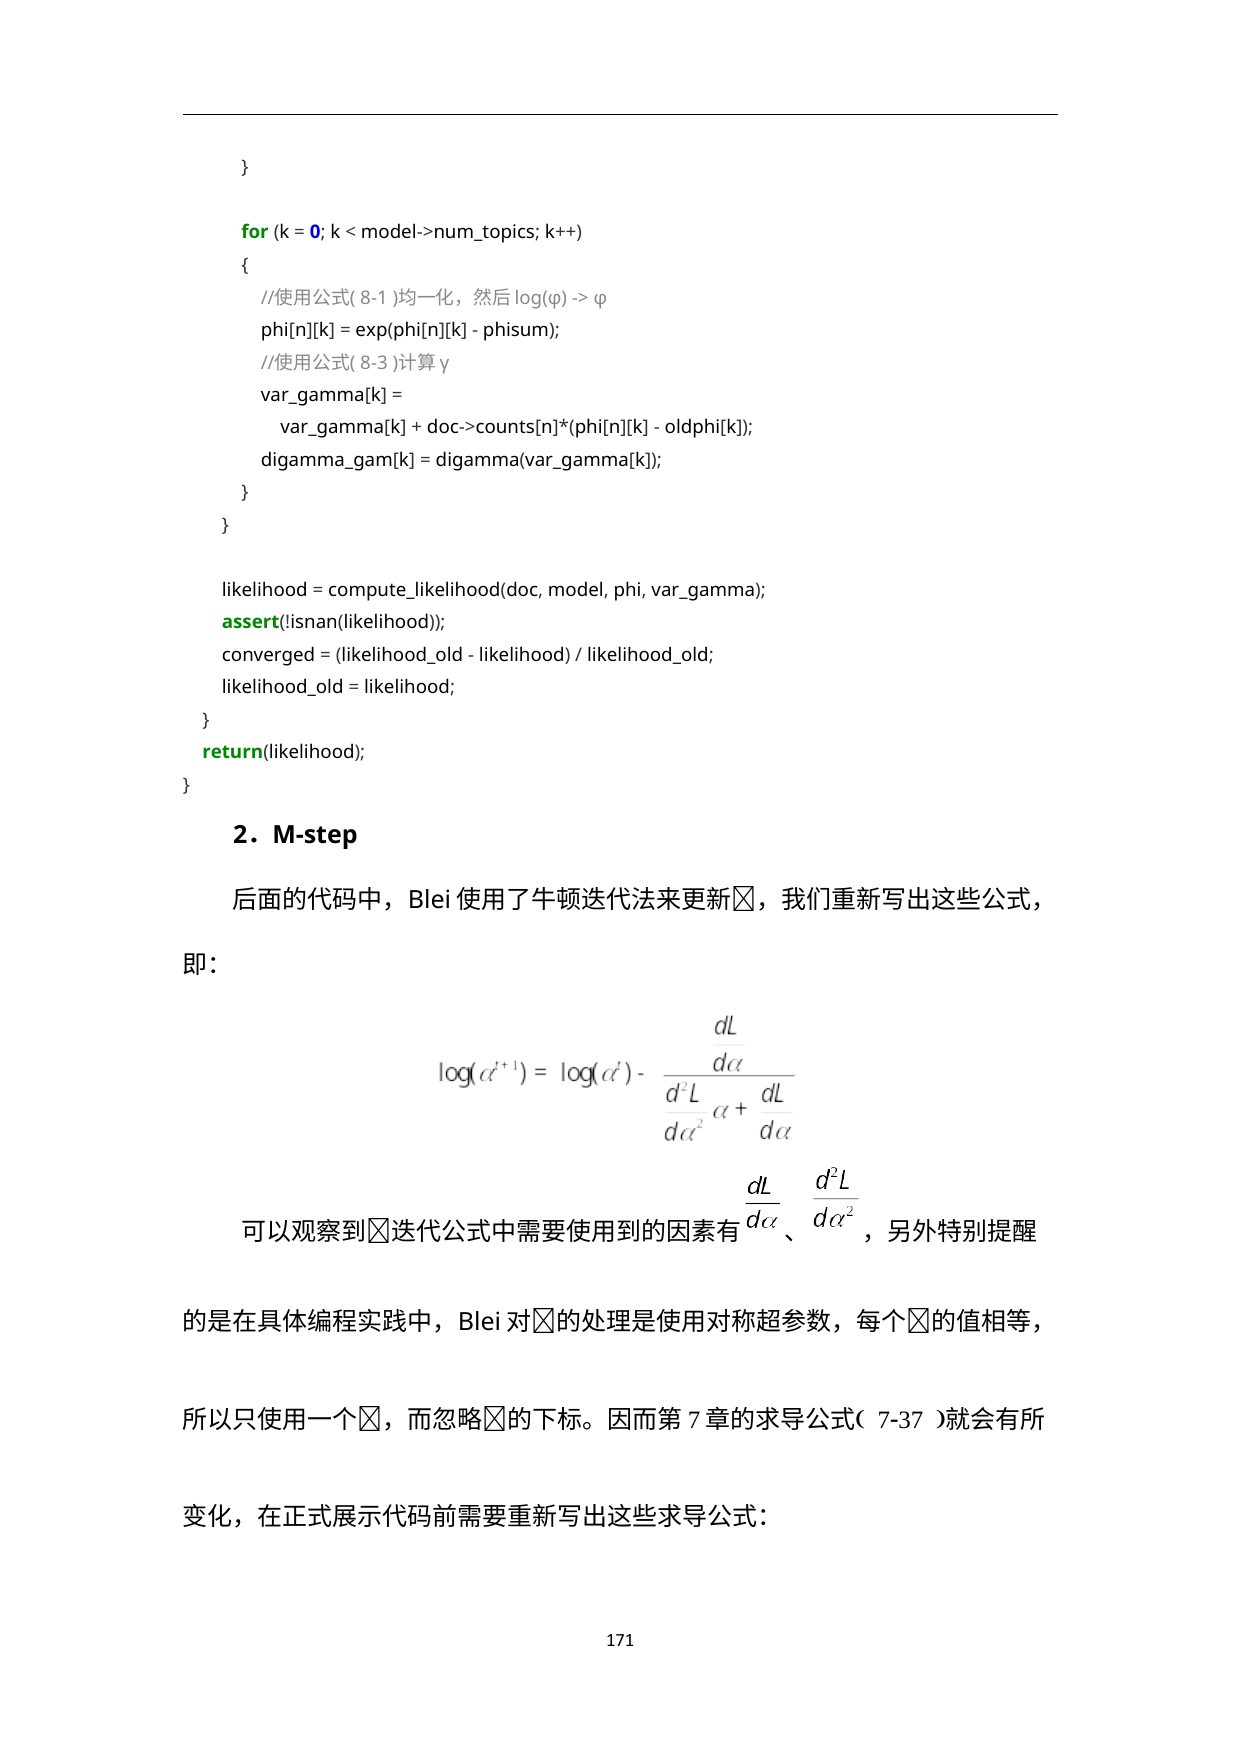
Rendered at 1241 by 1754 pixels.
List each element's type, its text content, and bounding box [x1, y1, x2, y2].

text likelihood = compute_likelihood(doc, model, phi, var_gamma); [183, 572, 1058, 605]
text phi[n][k] = exp(phi[n][k] - phisum); [183, 312, 1058, 345]
text for (k = 0; k < model->num_topics; k++) [183, 215, 1058, 247]
text 后面的代码中，Blei使用了牛顿迭代法来更新，我们重新写出这些公式，即： [183, 865, 1058, 995]
text return(likelihood); [183, 735, 1058, 767]
text assert(!isnan(likelihood)); [183, 605, 1058, 637]
text } [183, 702, 1058, 735]
text } [183, 507, 1058, 540]
text likelihood_old = likelihood; [183, 670, 1058, 702]
text var_gamma[k] = [183, 377, 1058, 410]
text { [183, 247, 1058, 280]
text } [183, 475, 1058, 507]
text var_gamma[k] + doc->counts[n]*(phi[n][k] - oldphi[k]); [183, 410, 1058, 442]
text converged = (likelihood_old - likelihood) / likelihood_old; [183, 637, 1058, 670]
text } [183, 150, 1058, 182]
text } [183, 767, 1058, 800]
text 2．M-step [183, 800, 1058, 865]
text digamma_gam[k] = digamma(var_gamma[k]); [183, 442, 1058, 475]
